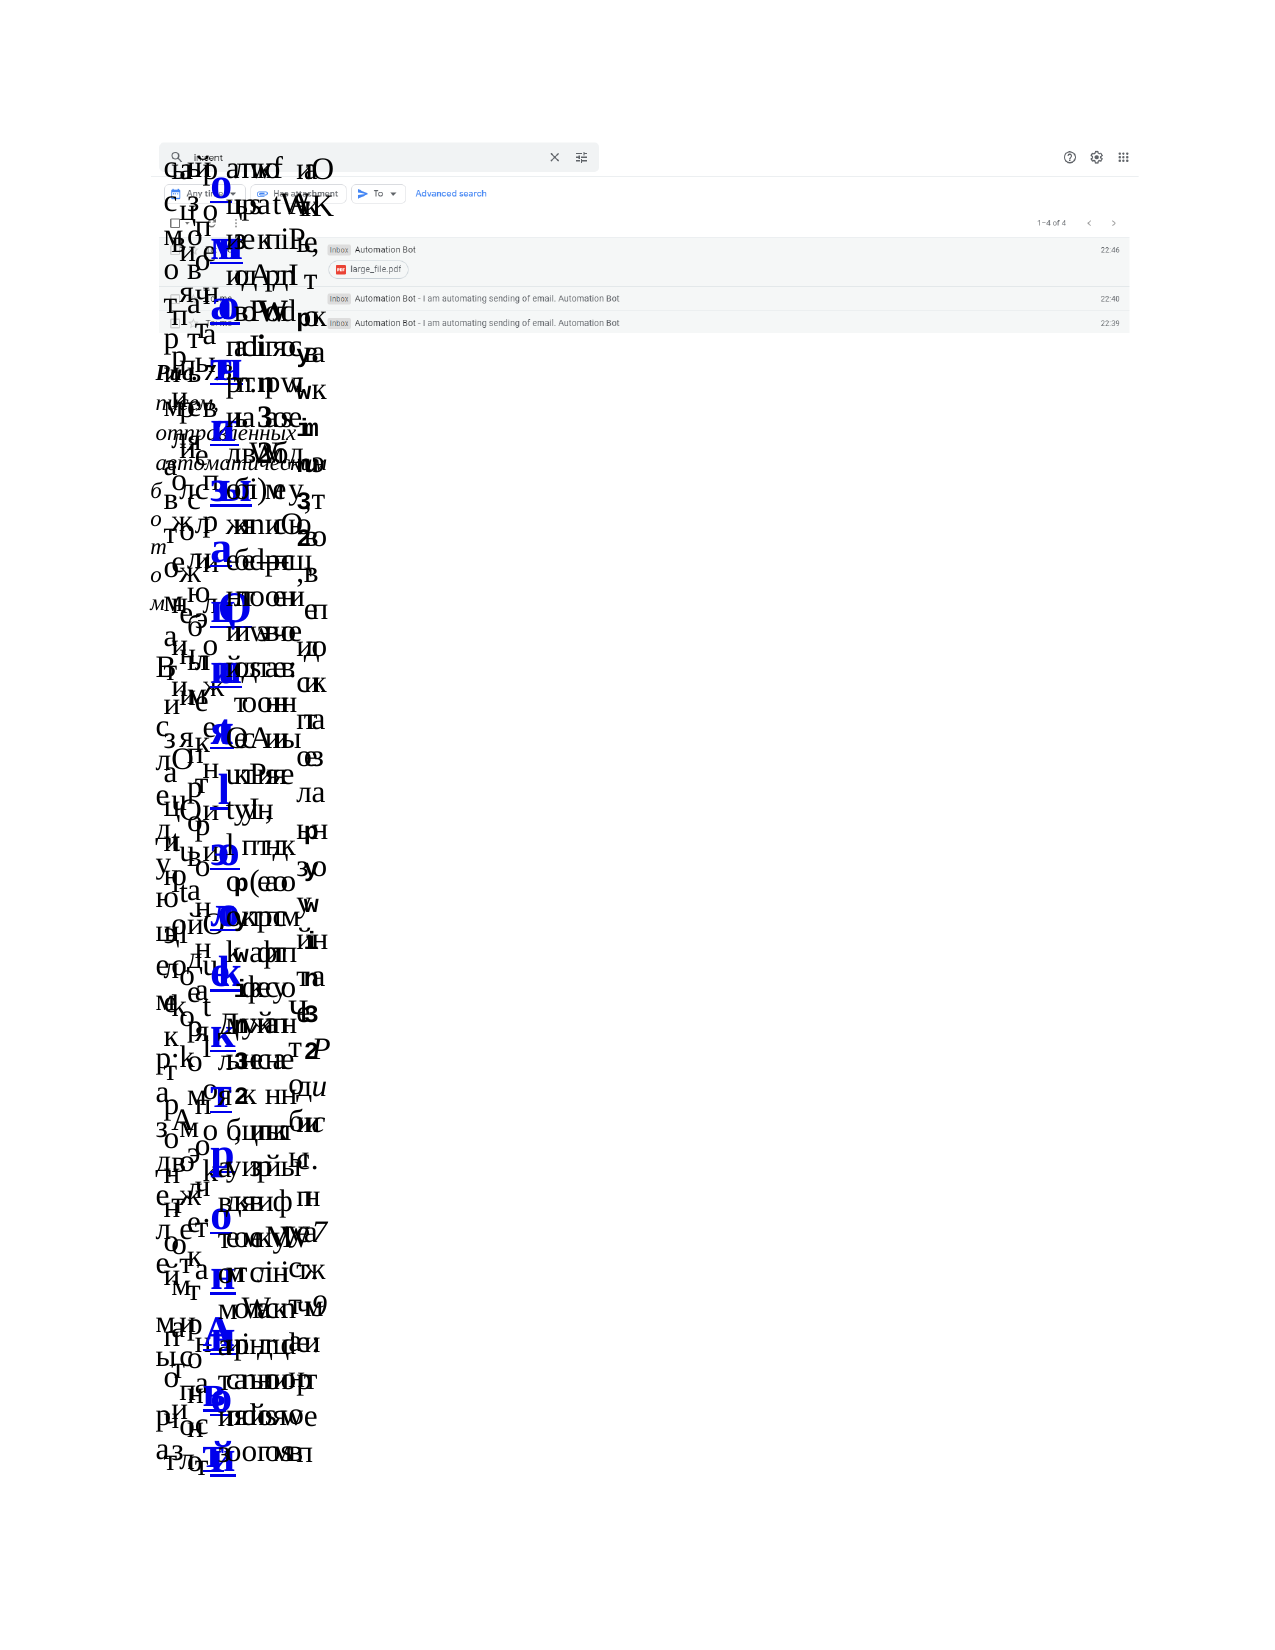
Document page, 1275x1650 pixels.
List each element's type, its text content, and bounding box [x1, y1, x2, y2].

picture [283, 249, 288, 271]
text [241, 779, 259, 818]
picture [166, 234, 171, 266]
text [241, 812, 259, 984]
picture [166, 210, 171, 235]
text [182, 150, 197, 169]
picture [228, 280, 233, 299]
picture [267, 321, 272, 333]
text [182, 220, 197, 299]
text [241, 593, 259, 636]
picture [197, 172, 202, 222]
picture [259, 249, 264, 270]
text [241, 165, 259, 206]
picture [291, 207, 296, 229]
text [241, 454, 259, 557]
picture [259, 214, 264, 248]
picture [220, 325, 226, 333]
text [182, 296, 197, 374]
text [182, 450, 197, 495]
picture [151, 141, 1139, 333]
picture [167, 266, 171, 278]
picture [197, 223, 202, 257]
picture [212, 264, 218, 299]
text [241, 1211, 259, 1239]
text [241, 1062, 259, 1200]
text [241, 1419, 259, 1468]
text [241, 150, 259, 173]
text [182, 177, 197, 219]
picture [167, 198, 171, 209]
picture [228, 264, 233, 280]
picture [275, 320, 280, 333]
picture [212, 193, 218, 201]
picture [236, 321, 241, 333]
picture [174, 312, 179, 333]
picture [167, 164, 171, 175]
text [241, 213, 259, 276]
picture [275, 249, 280, 271]
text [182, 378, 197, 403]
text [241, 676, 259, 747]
picture [212, 325, 218, 333]
picture [212, 203, 218, 239]
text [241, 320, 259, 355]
picture [315, 160, 329, 178]
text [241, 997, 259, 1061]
picture [298, 324, 304, 333]
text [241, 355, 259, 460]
picture [198, 257, 202, 269]
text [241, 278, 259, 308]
picture [283, 200, 288, 248]
picture [236, 214, 241, 235]
picture [228, 249, 233, 262]
picture [268, 165, 272, 177]
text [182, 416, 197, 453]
picture [166, 313, 171, 333]
picture [291, 249, 296, 265]
picture [291, 285, 296, 333]
picture [283, 272, 288, 301]
picture [174, 252, 179, 311]
picture [259, 278, 264, 301]
picture [267, 178, 272, 235]
picture [259, 312, 264, 333]
picture [220, 264, 226, 299]
picture [197, 299, 202, 324]
picture [166, 176, 171, 198]
picture [298, 210, 304, 232]
picture [267, 249, 272, 271]
picture [275, 178, 280, 200]
picture [298, 174, 304, 201]
picture [283, 321, 288, 333]
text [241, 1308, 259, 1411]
picture [197, 270, 202, 298]
picture [275, 214, 280, 248]
picture [174, 179, 179, 237]
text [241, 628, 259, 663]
picture [228, 325, 233, 333]
picture [228, 178, 233, 213]
picture [212, 302, 218, 310]
picture [259, 178, 264, 207]
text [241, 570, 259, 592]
picture [166, 278, 171, 299]
picture [236, 165, 241, 206]
picture [275, 285, 280, 307]
picture [228, 214, 233, 239]
picture [197, 158, 202, 171]
picture [267, 285, 272, 308]
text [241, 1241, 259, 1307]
picture [220, 203, 226, 239]
picture [220, 180, 224, 196]
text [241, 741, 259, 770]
picture [298, 252, 304, 314]
picture [236, 285, 241, 307]
